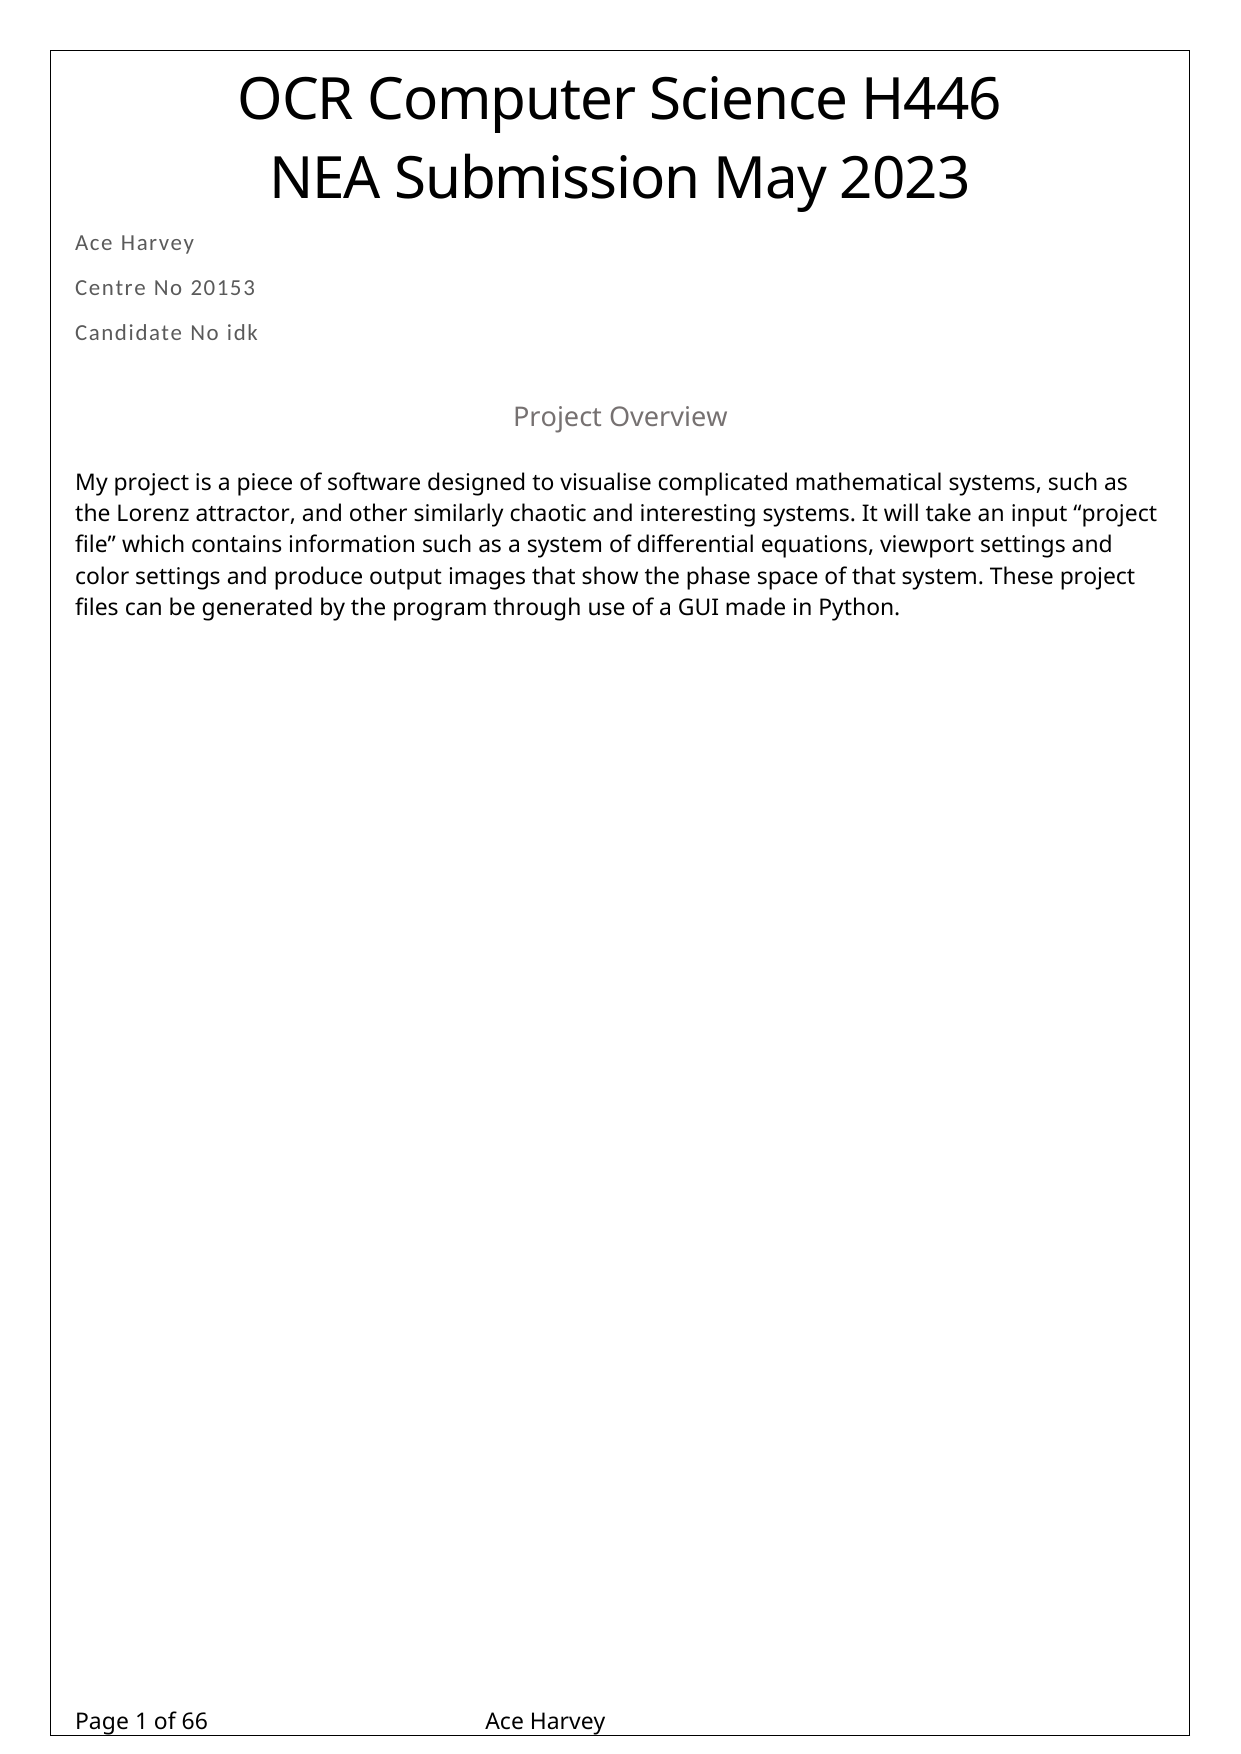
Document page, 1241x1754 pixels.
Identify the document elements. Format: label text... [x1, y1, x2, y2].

title OCR Computer Science H446 [75, 57, 1165, 136]
subtitle Centre No 20153 [75, 273, 1165, 301]
text My project is a piece of software designed to visualise complicated mathematical systems, such as the Lorenz attractor, and other similarly chaotic and interesting systems. It will take an input “project file” which contains information such as a system of differential equations, viewport settings and color settings and produce output images that show the phase space of that system. These project files can be generated by the program through use of a GUI made in Python. [75, 466, 1165, 622]
subtitle Ace Harvey [75, 228, 1165, 256]
title NEA Submission May 2023 [75, 136, 1165, 216]
subtitle Project Overview [75, 398, 1165, 435]
subtitle Candidate No idk [75, 318, 1165, 346]
